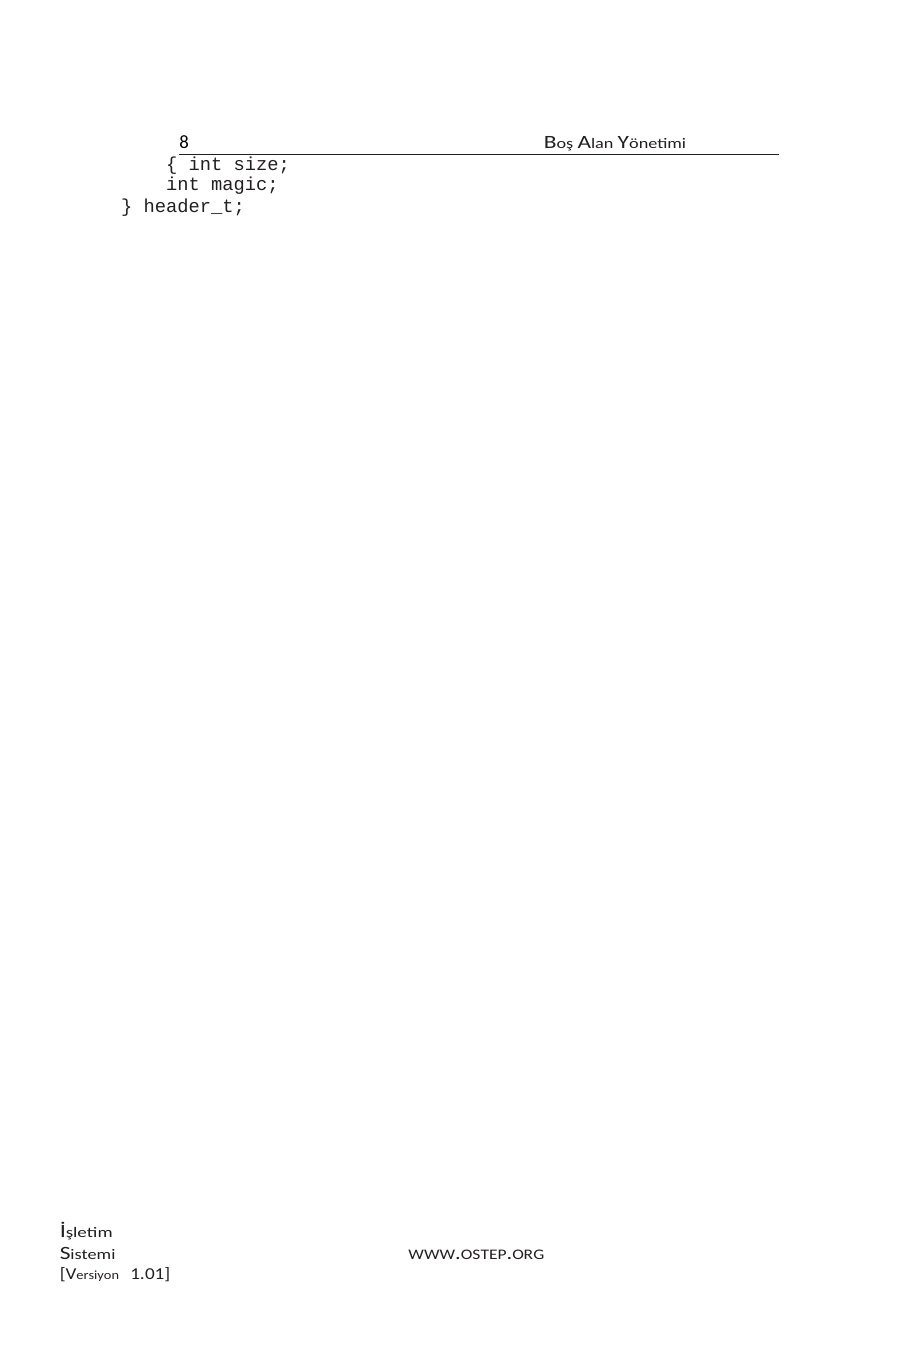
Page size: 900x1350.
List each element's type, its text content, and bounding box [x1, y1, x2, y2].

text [121, 154, 301, 196]
text } header_t; [121, 196, 808, 216]
